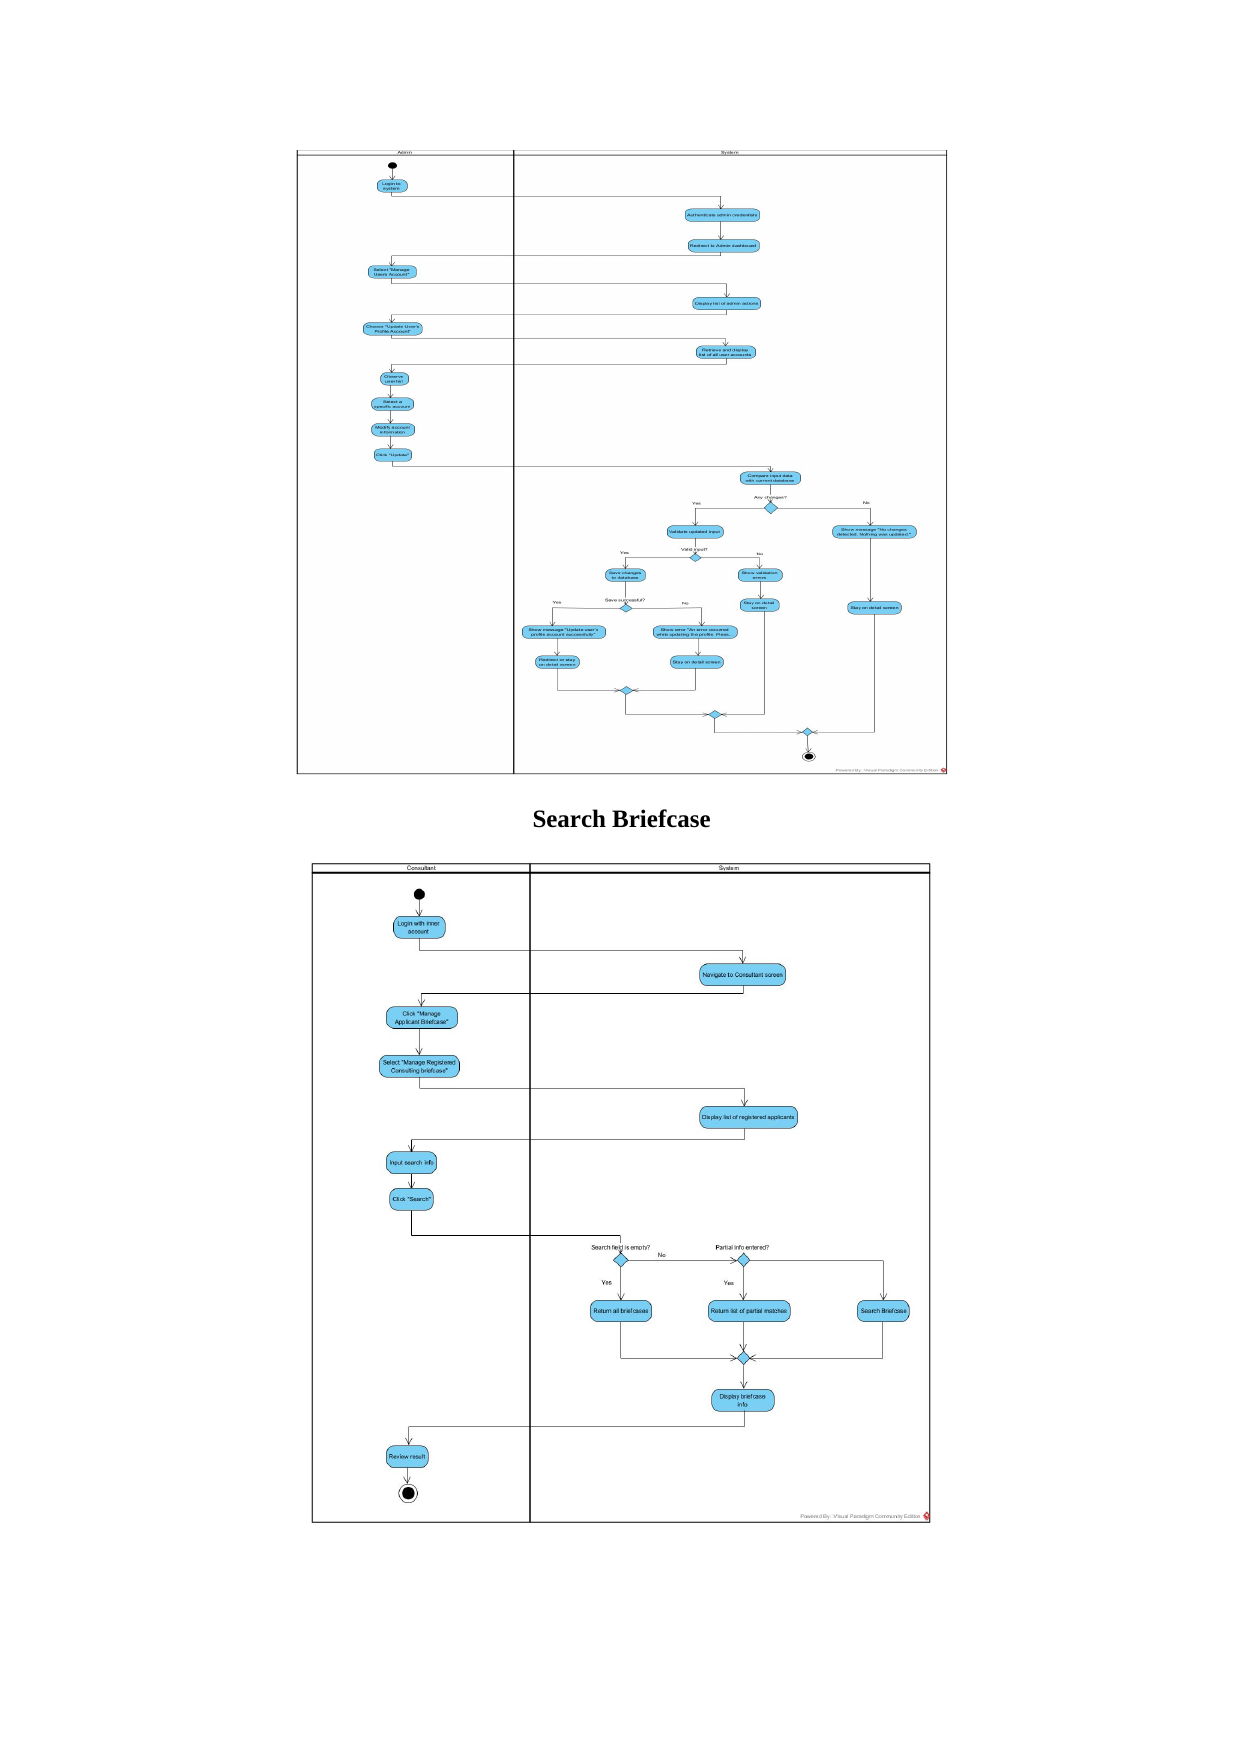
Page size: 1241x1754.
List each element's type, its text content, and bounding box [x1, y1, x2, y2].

picture [295, 150, 948, 775]
text Search Briefcase [150, 804, 1093, 832]
picture [311, 861, 932, 1524]
